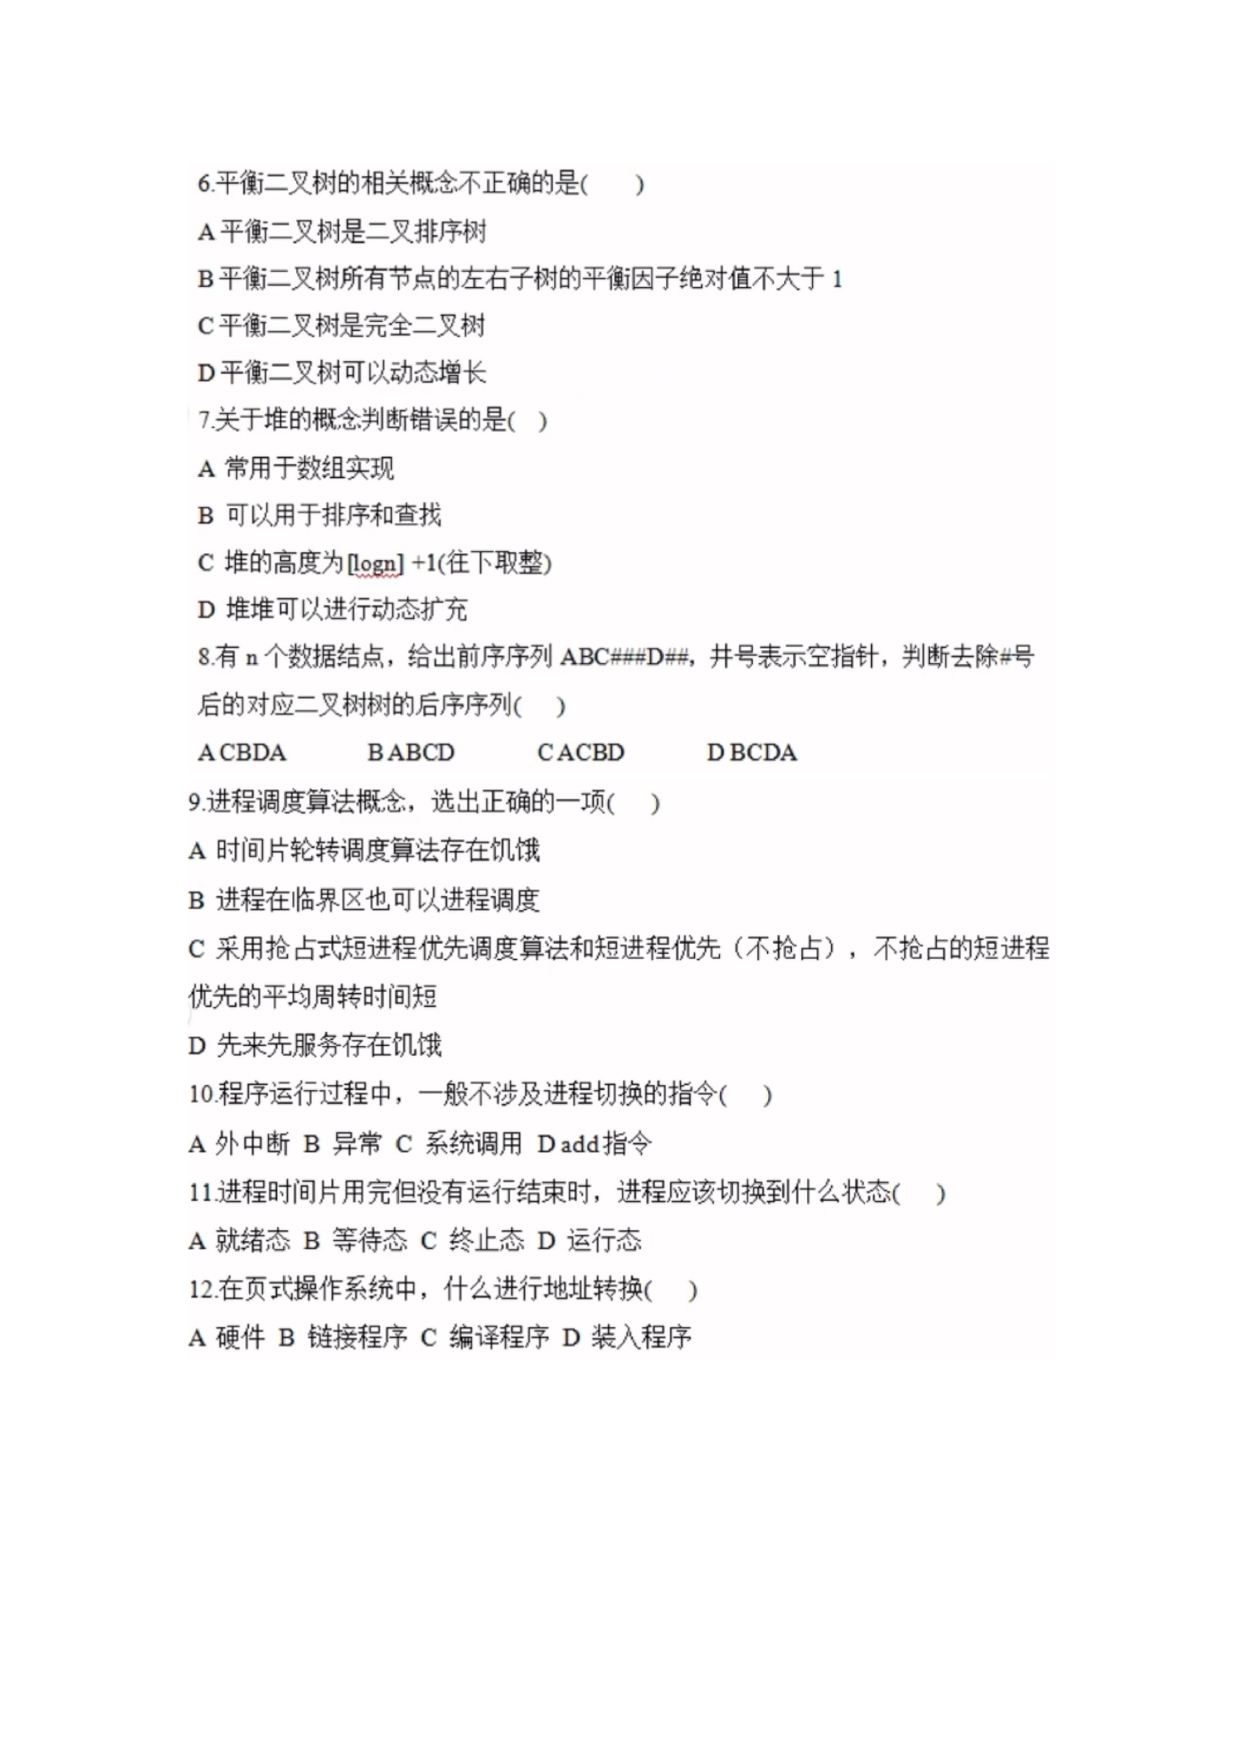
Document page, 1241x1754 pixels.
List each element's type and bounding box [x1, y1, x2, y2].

picture [187, 779, 1050, 1360]
picture [187, 162, 1051, 774]
